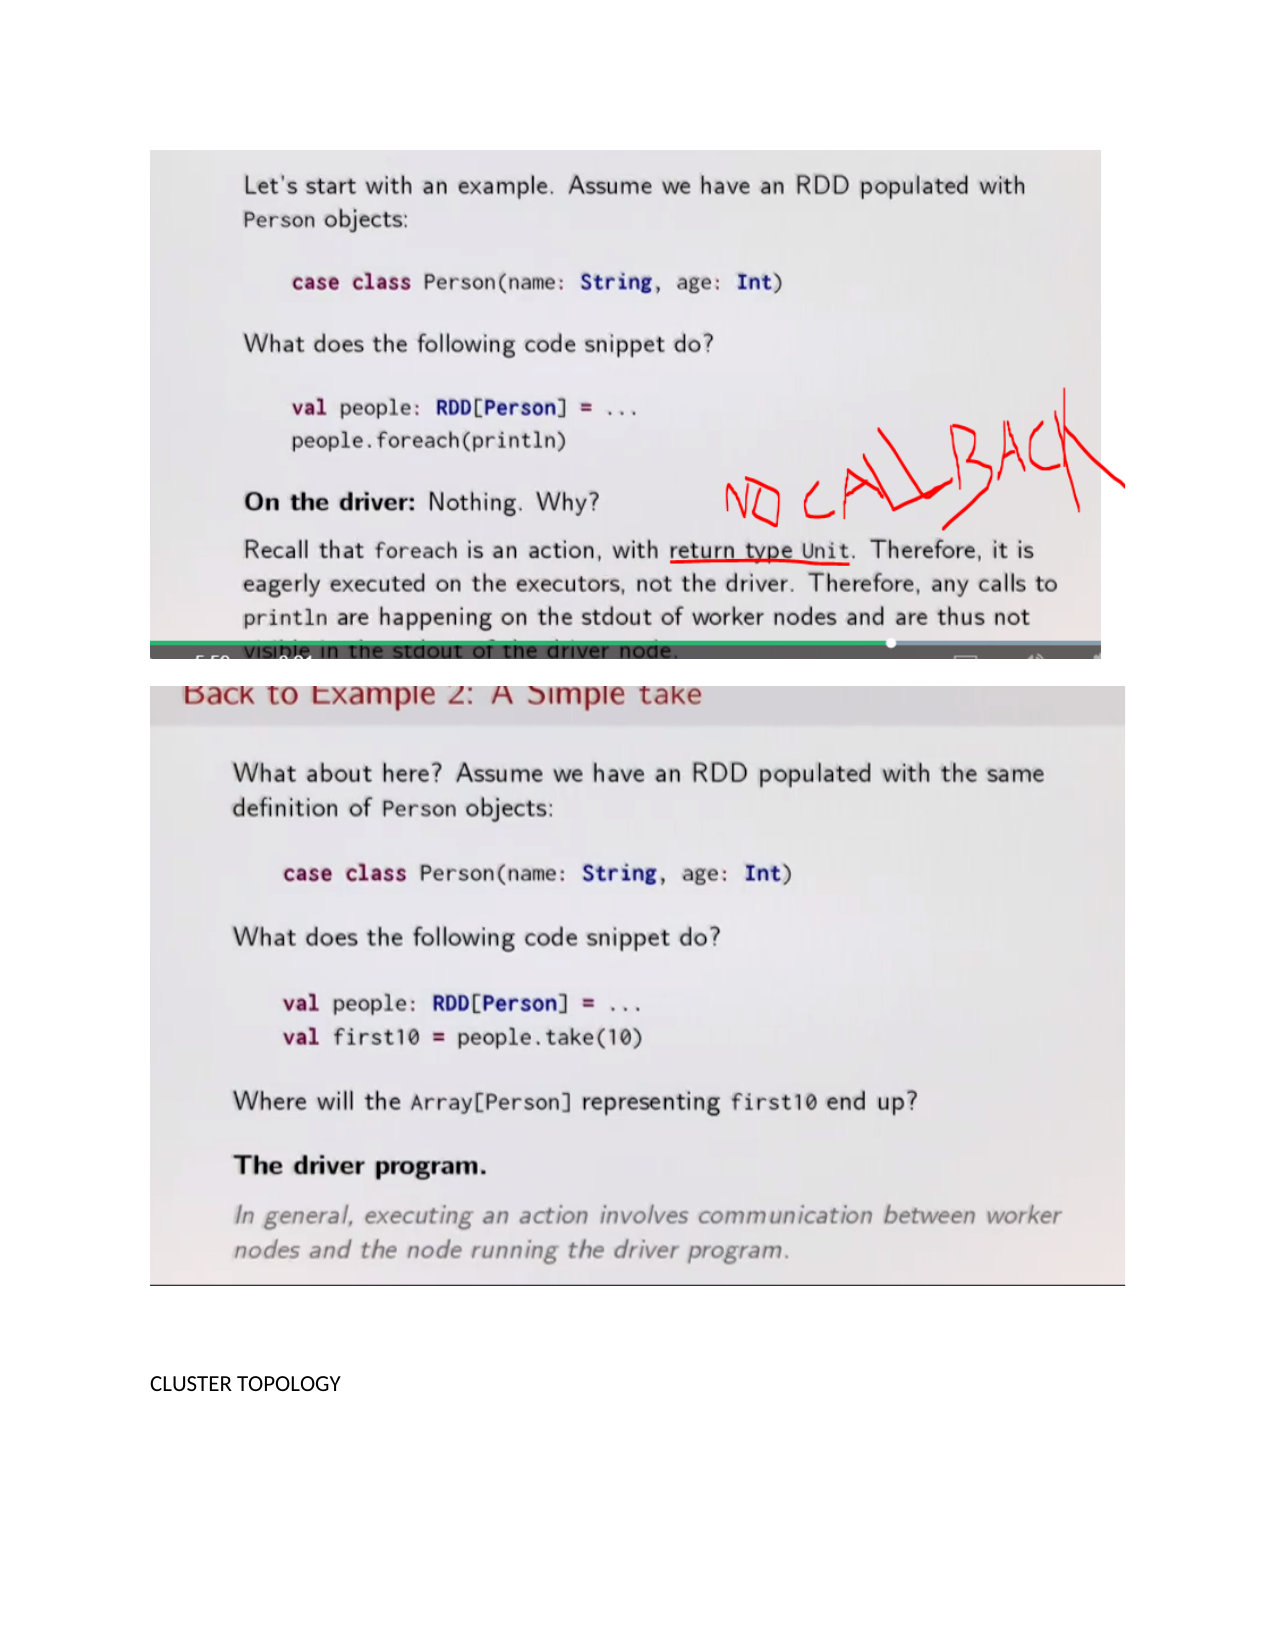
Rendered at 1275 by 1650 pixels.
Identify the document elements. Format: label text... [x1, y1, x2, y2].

picture [150, 150, 1125, 659]
text CLUSTER TOPOLOGY [150, 1369, 1125, 1398]
picture [150, 686, 1125, 1286]
